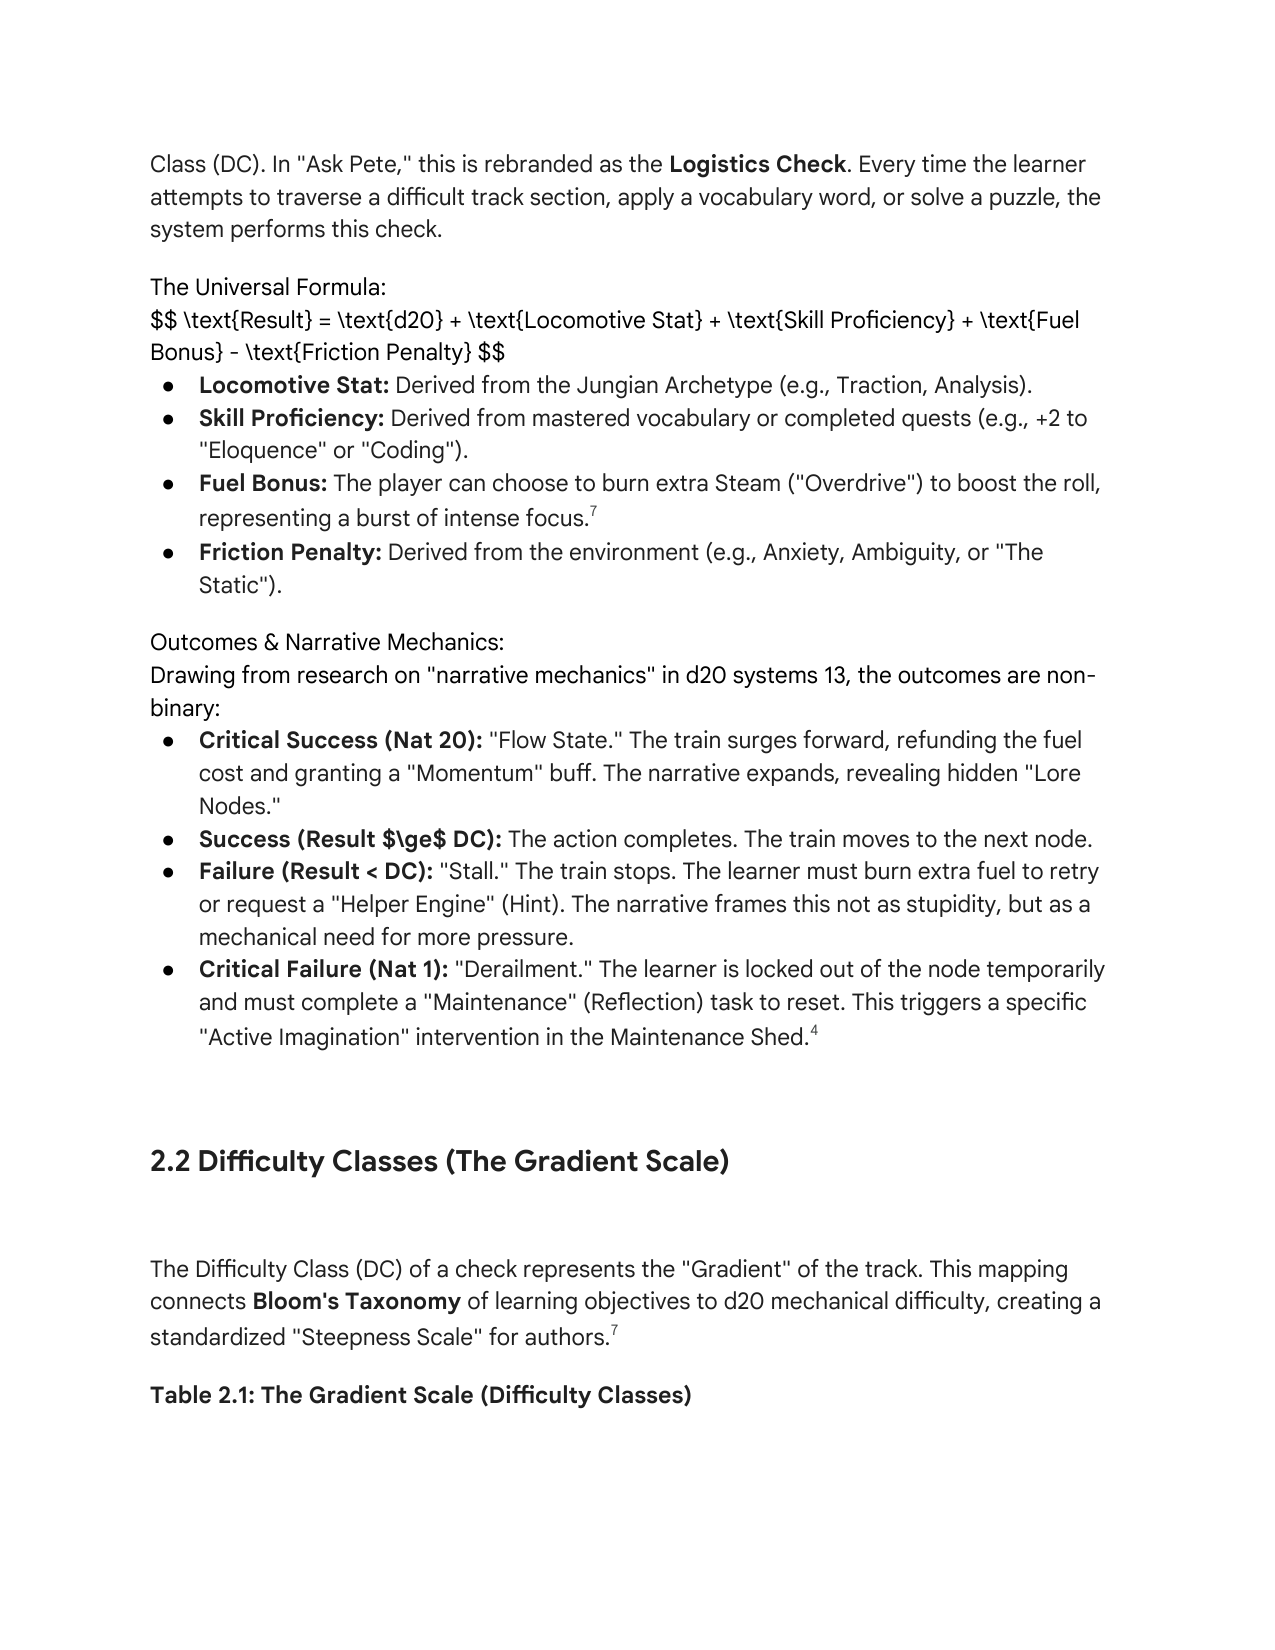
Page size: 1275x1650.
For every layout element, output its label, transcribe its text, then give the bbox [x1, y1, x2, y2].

text The Difficulty Class (DC) of a check represents the "Gradient" of the track. This mapping connects Bloom's Taxonomy of learning objectives to d20 mechanical difficulty, creating a standardized "Steepness Scale" for authors.7 [150, 1255, 1125, 1352]
text The Universal Formula: [150, 273, 1125, 302]
list Success (Result $\ge$ DC): The action completes. The train moves to the next node. [161, 825, 1125, 854]
list Critical Failure (Nat 1): "Derailment." The learner is locked out of the node temporarily and must complete a "Maintenance" (Reflection) task to reset. This triggers a specific "Active Imagination" intervention in the Maintenance Shed.4 [161, 956, 1125, 1053]
text Drawing from research on "narrative mechanics" in d20 systems 13, the outcomes are non-binary: [150, 661, 1125, 723]
subtitle 2.2 Difficulty Classes (The Gradient Scale) [150, 1143, 1125, 1179]
text Outcomes & Narrative Mechanics: [150, 629, 1125, 657]
list Failure (Result < DC): "Stall." The train stops. The learner must burn extra fuel to retry or request a "Helper Engine" (Hint). The narrative frames this not as stupidity, but as a mechanical need for more pressure. [161, 858, 1125, 952]
text Table 2.1: The Gradient Scale (Difficulty Classes) [150, 1381, 1125, 1410]
list Skill Proficiency: Derived from mastered vocabulary or completed quests (e.g., +2 to "Eloquence" or "Coding"). [161, 404, 1125, 465]
text $$ \text{Result} = \text{d20} + \text{Locomotive Stat} + \text{Skill Proficiency} + \text{Fuel Bonus} - \text{Friction Penalty} $$ [150, 306, 1125, 367]
list Friction Penalty: Derived from the environment (e.g., Anxiety, Ambiguity, or "The Static"). [161, 538, 1125, 600]
list Critical Success (Nat 20): "Flow State." The train surges forward, refunding the fuel cost and granting a "Momentum" buff. The narrative expands, revealing hidden "Lore Nodes." [161, 727, 1125, 821]
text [150, 150, 1125, 244]
list Locomotive Stat: Derived from the Jungian Archetype (e.g., Traction, Analysis). [161, 371, 1125, 400]
list Fuel Bonus: The player can choose to burn extra Steam ("Overdrive") to boost the roll, representing a burst of intense focus.7 [161, 469, 1125, 534]
